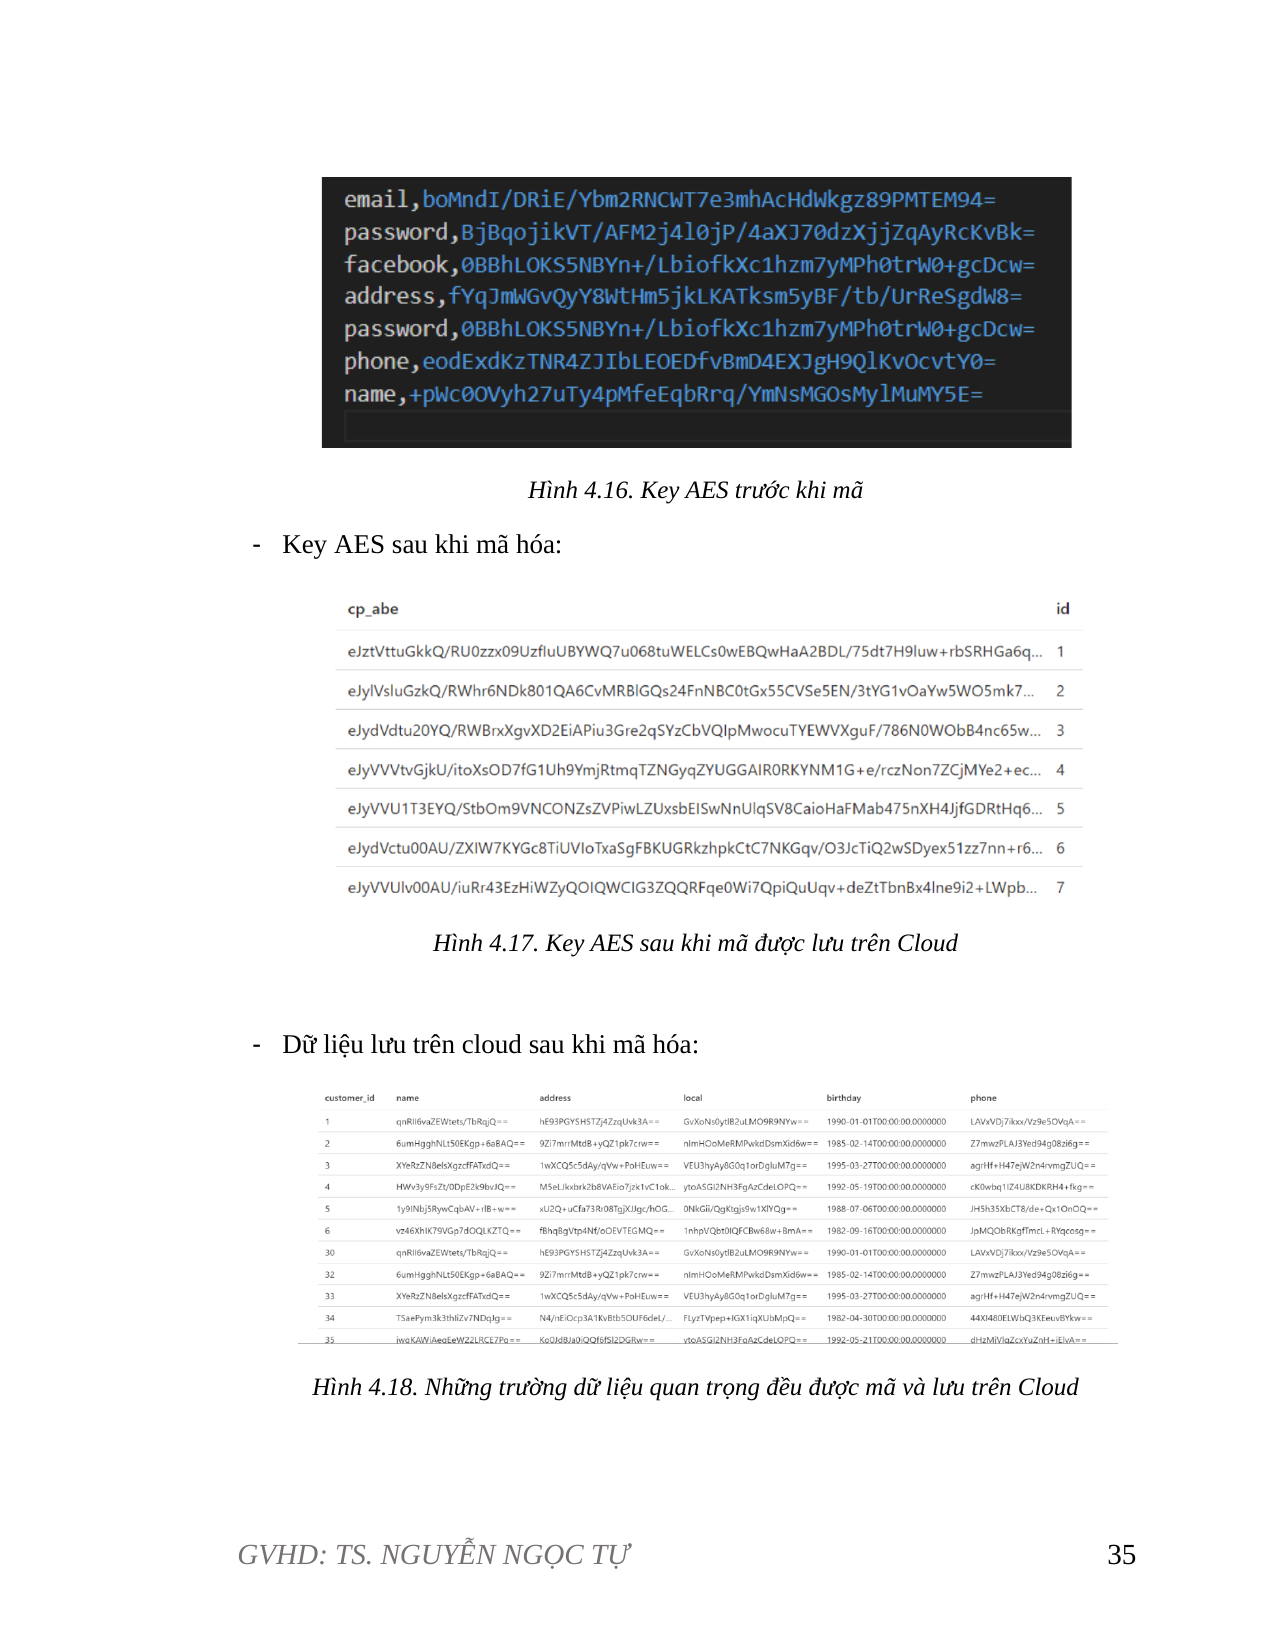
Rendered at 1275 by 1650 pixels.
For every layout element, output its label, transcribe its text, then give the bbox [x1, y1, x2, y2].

picture [297, 1092, 1119, 1344]
picture [333, 592, 1083, 901]
text Dữ liệu lưu trên cloud sau khi mã hóa: [252, 1025, 1156, 1062]
text Key AES sau khi mã hóa: [252, 525, 1156, 562]
picture [321, 177, 1072, 448]
